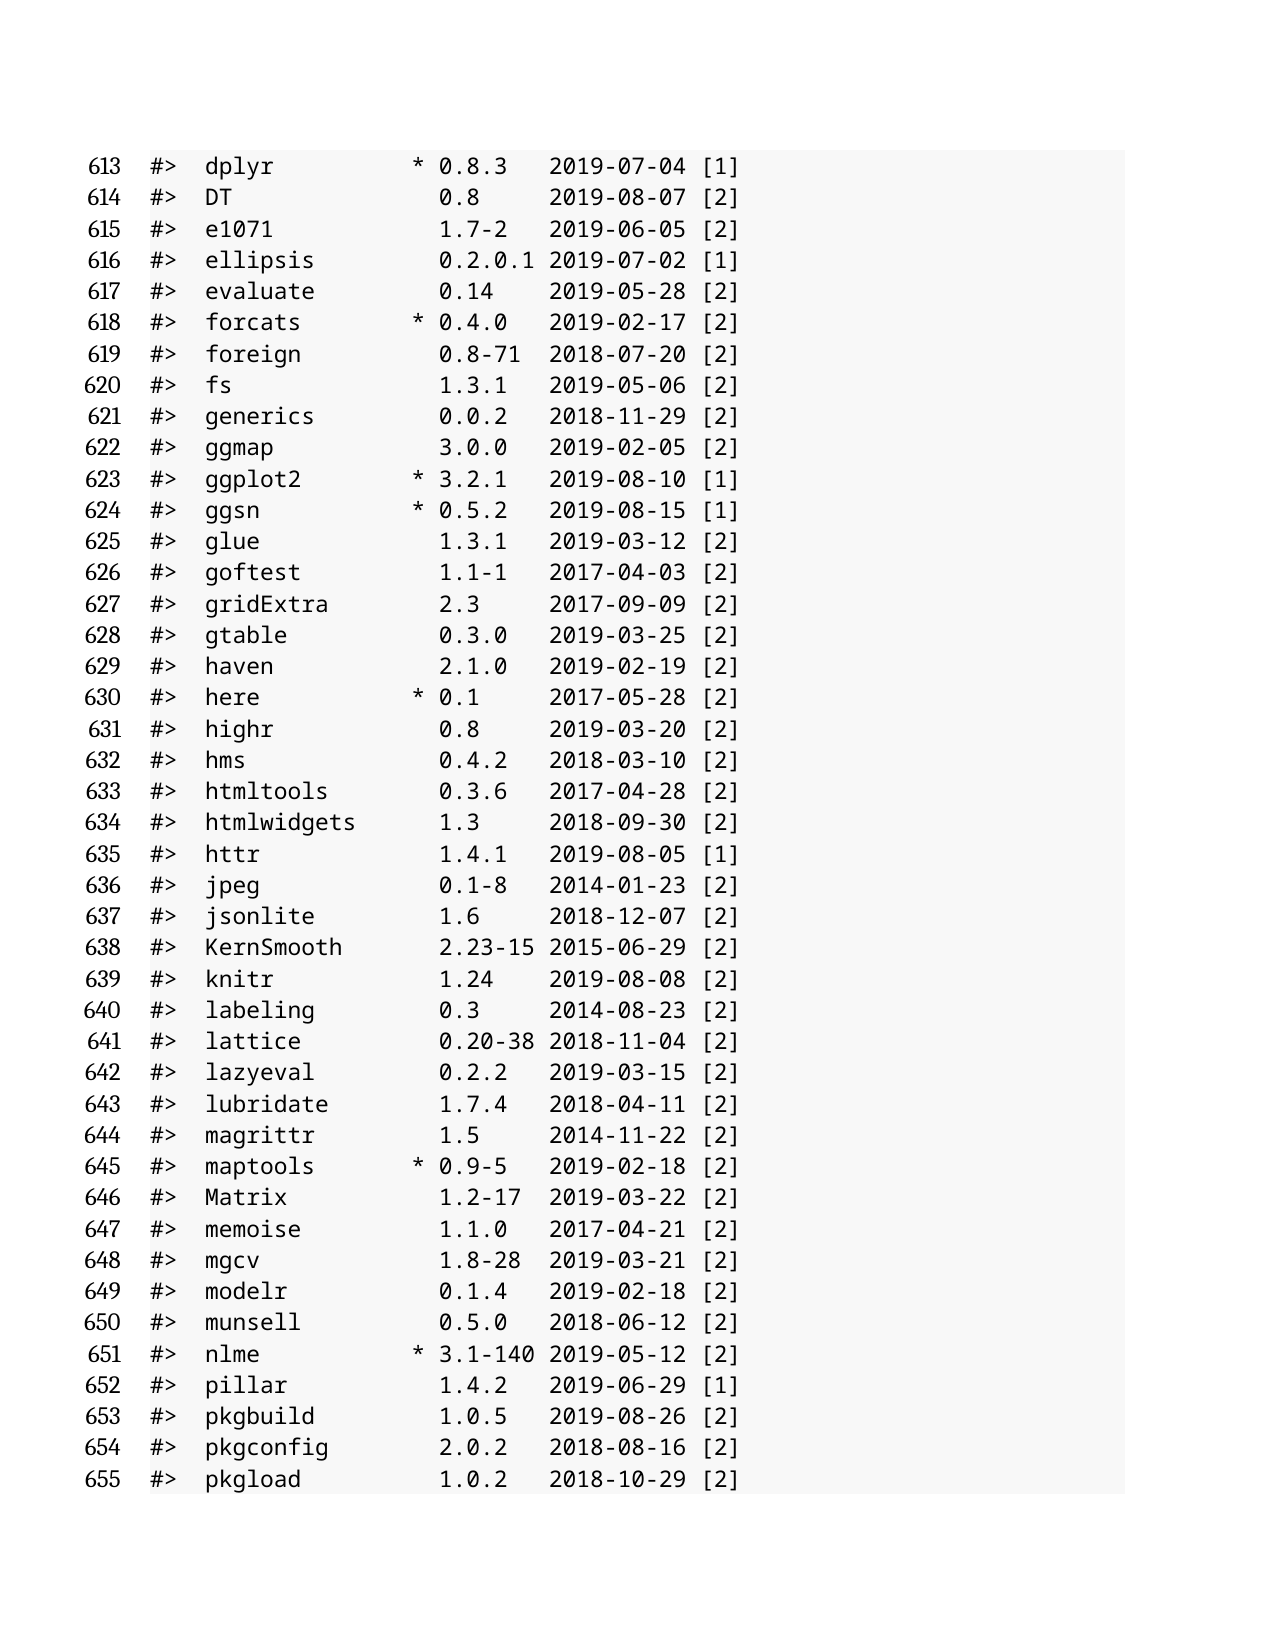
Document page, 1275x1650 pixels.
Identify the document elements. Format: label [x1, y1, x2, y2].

text [150, 150, 1125, 1494]
